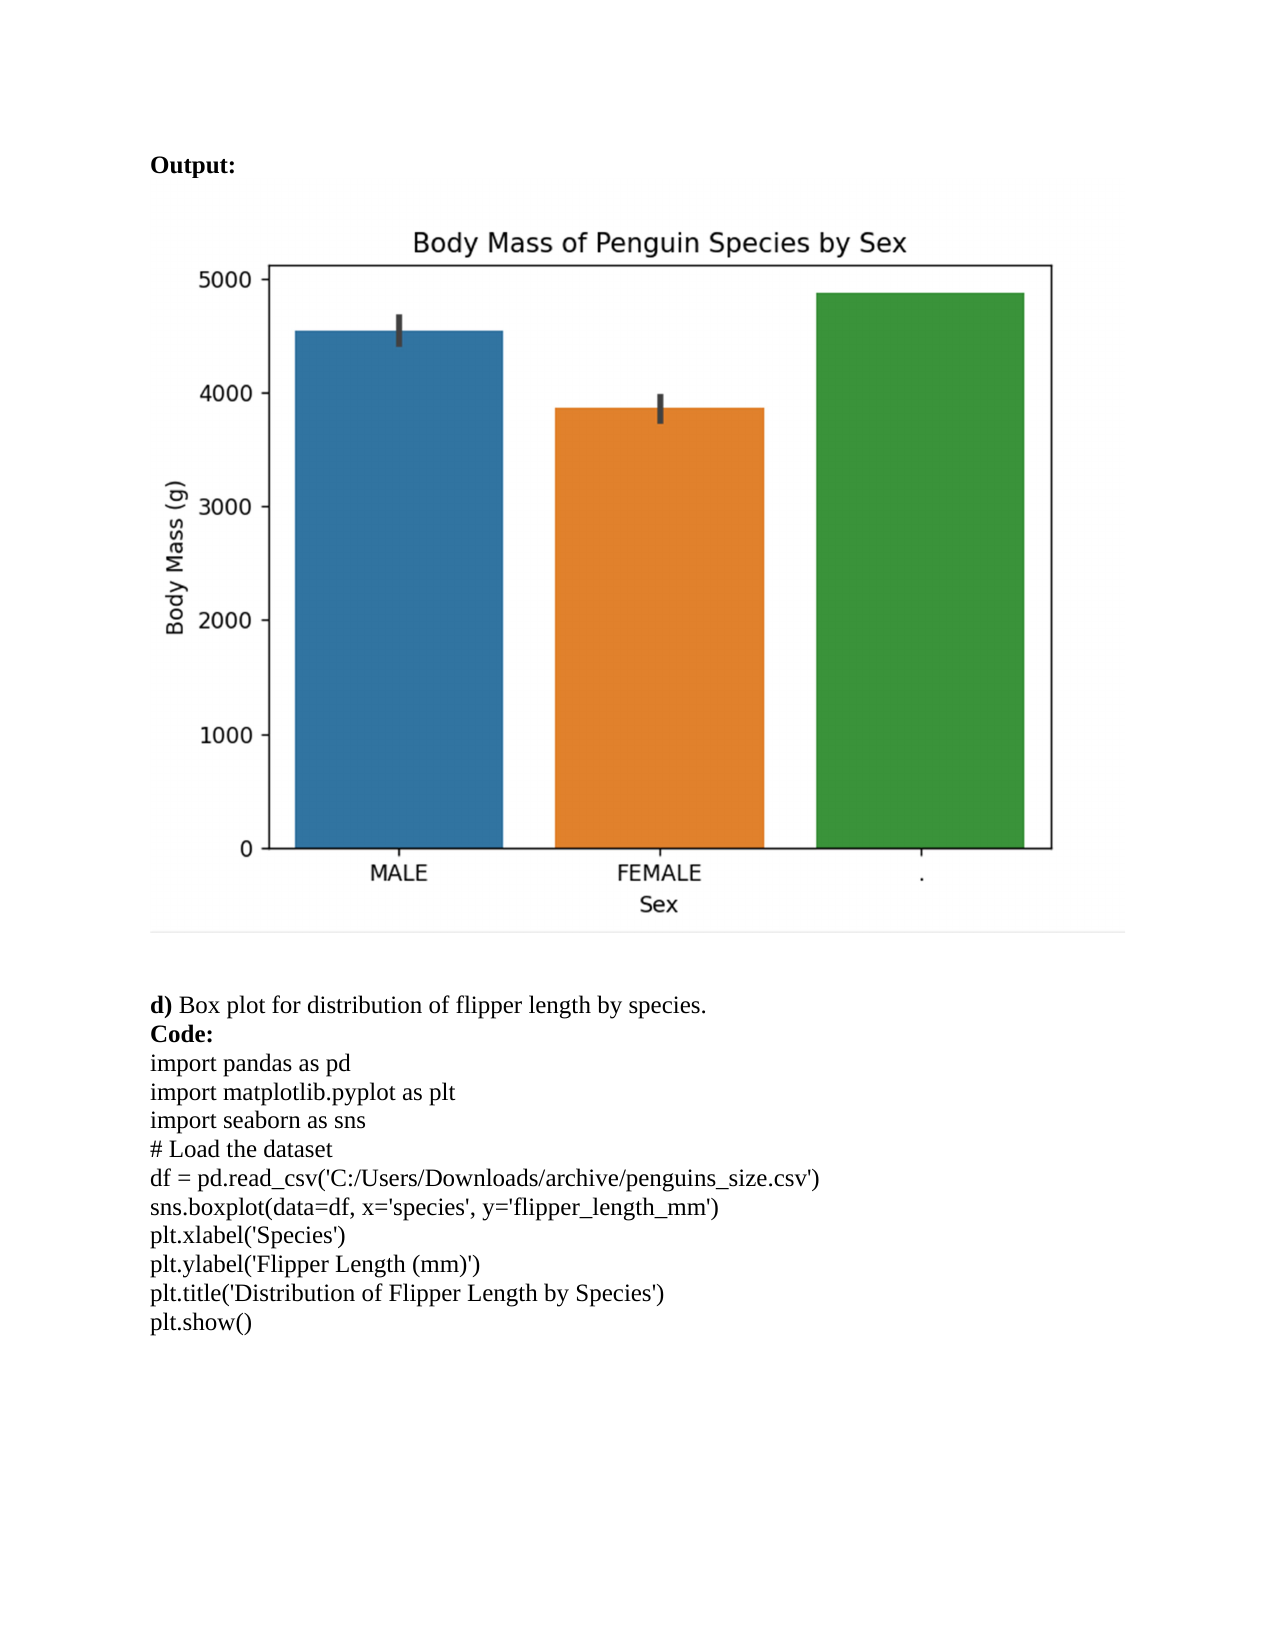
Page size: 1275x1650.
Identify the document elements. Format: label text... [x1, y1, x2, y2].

text import matplotlib.pyplot as plt [150, 1077, 1125, 1106]
text plt.title('Distribution of Flipper Length by Species') [150, 1278, 1125, 1307]
text # Load the dataset [150, 1134, 1125, 1163]
text import pandas as pd [150, 1048, 1125, 1077]
picture [150, 178, 1125, 933]
text plt.xlabel('Species') [150, 1221, 1125, 1249]
text df = pd.read_csv('C:/Users/Downloads/archive/penguins_size.csv') [150, 1163, 1125, 1192]
text Output: [150, 150, 1125, 178]
text import seaborn as sns [150, 1106, 1125, 1134]
text Code: [150, 1019, 1125, 1048]
text sns.boxplot(data=df, x='species', y='flipper_length_mm') [150, 1192, 1125, 1221]
text plt.ylabel('Flipper Length (mm)') [150, 1249, 1125, 1278]
text plt.show() [150, 1307, 1125, 1336]
text d) Box plot for distribution of flipper length by species. [150, 991, 1125, 1019]
